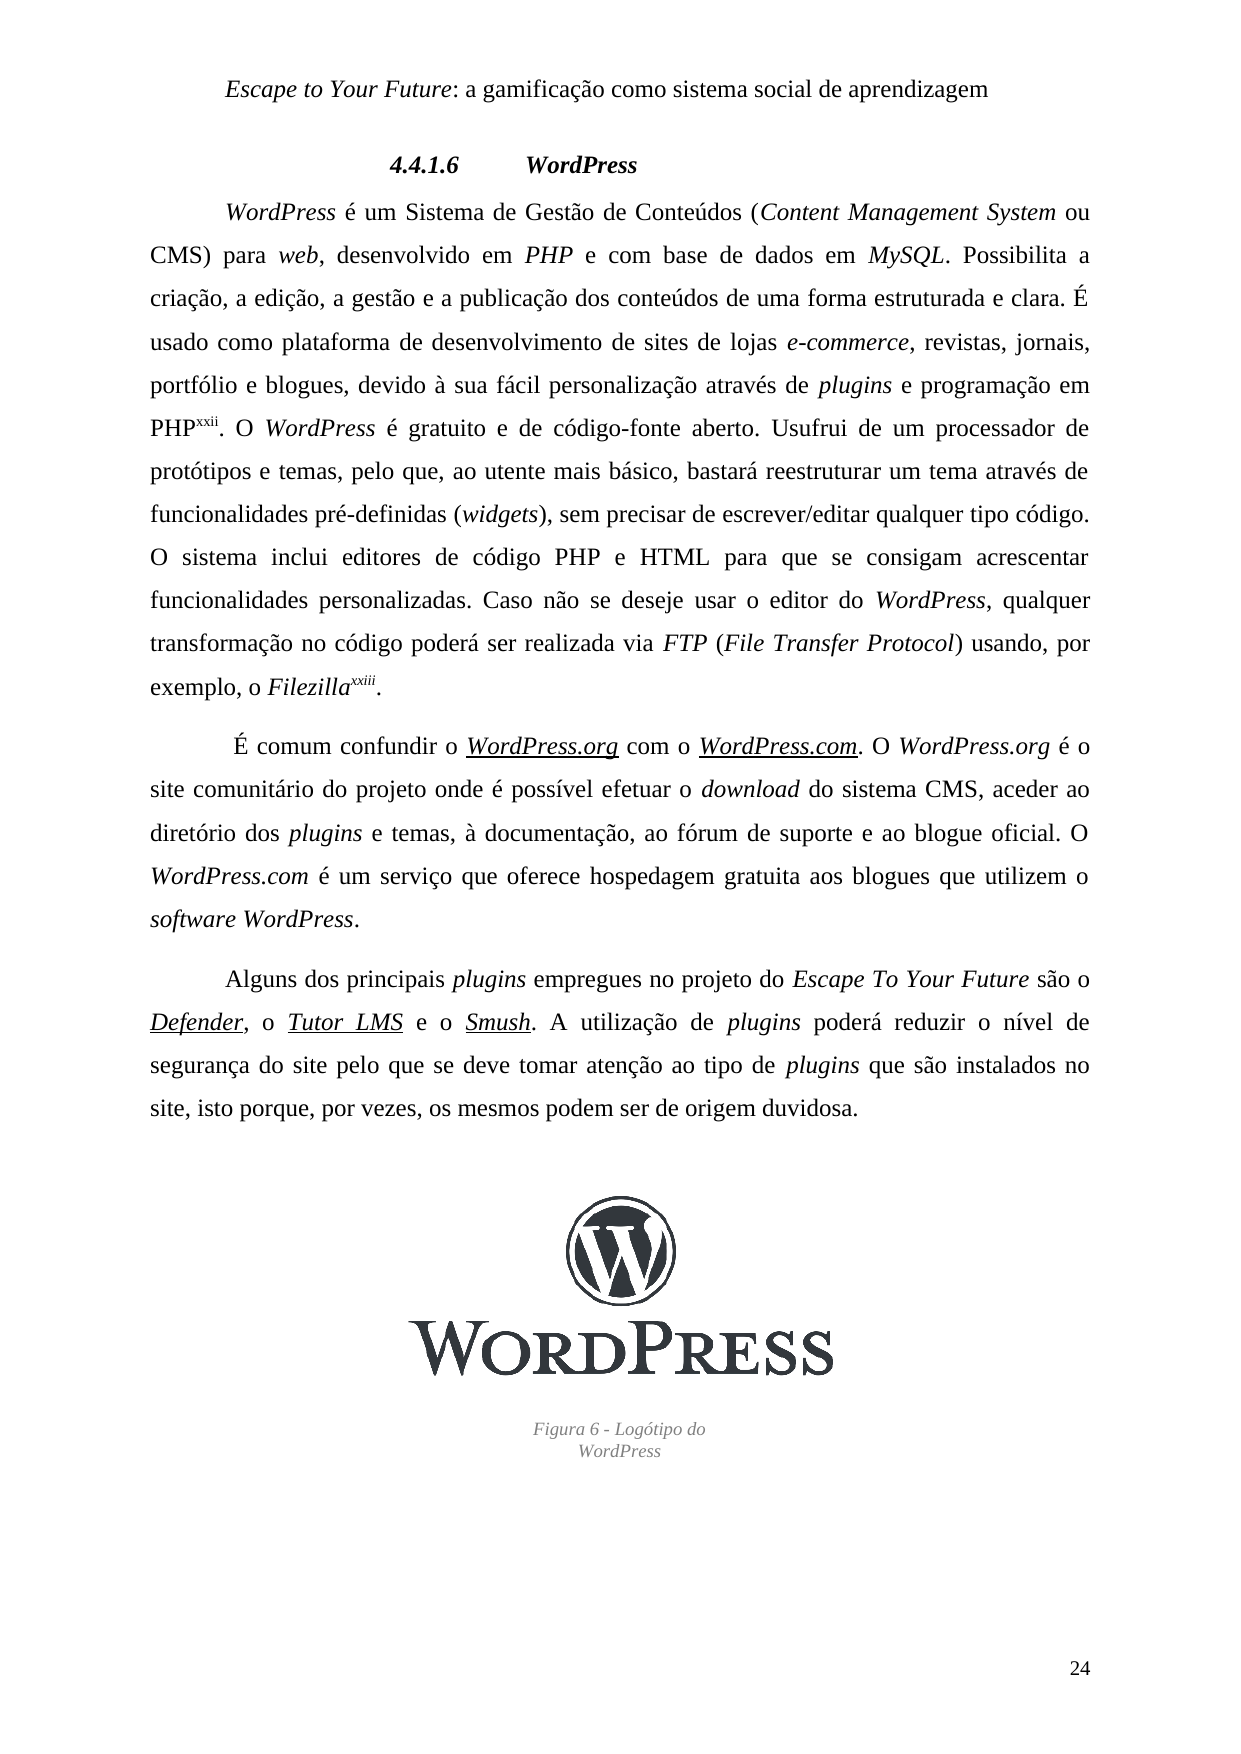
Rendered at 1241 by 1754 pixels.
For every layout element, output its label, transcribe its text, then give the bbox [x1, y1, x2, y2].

picture [405, 1191, 835, 1387]
text Alguns dos principais plugins empregues no projeto do Escape To Your Future são o Defender, o Tutor LMS e o Smush. A utilização de plugins poderá reduzir o nível de segurança do site pelo que se deve tomar atenção ao tipo de plugins que são instalados no site, isto porque, por vezes, os mesmos podem ser de origem duvidosa. [150, 964, 1090, 1122]
text É comum confundir o WordPress.org com o WordPress.com. O WordPress.org é o site comunitário do projeto onde é possível efetuar o download do sistema CMS, aceder ao diretório dos plugins e temas, à documentação, ao fórum de suporte e ao blogue oficial. O WordPress.com é um serviço que oferece hospedagem gratuita aos blogues que utilizem o software WordPress. [150, 731, 1090, 933]
subtitle WordPress [315, 150, 1090, 179]
text WordPress é um Sistema de Gestão de Conteúdos (Content Management System ou CMS) para web, desenvolvido em PHP e com base de dados em MySQL. Possibilita a criação, a edição, a gestão e a publicação dos conteúdos de uma forma estruturada e clara. É usado como plataforma de desenvolvimento de sites de lojas e-commerce, revistas, jornais, portfólio e blogues, devido à sua fácil personalização através de plugins e programação em PHP. O WordPress é gratuito e de código-fonte aberto. Usufrui de um processador de protótipos e temas, pelo que, ao utente mais básico, bastará reestruturar um tema através de funcionalidades pré-definidas (widgets), sem precisar de escrever/editar qualquer tipo código. O sistema inclui editores de código PHP e HTML para que se consigam acrescentar funcionalidades personalizadas. Caso não se deseje usar o editor do WordPress, qualquer transformação no código poderá ser realizada via FTP (File Transfer Protocol) usando, por exemplo, o Filezilla. [150, 197, 1090, 700]
